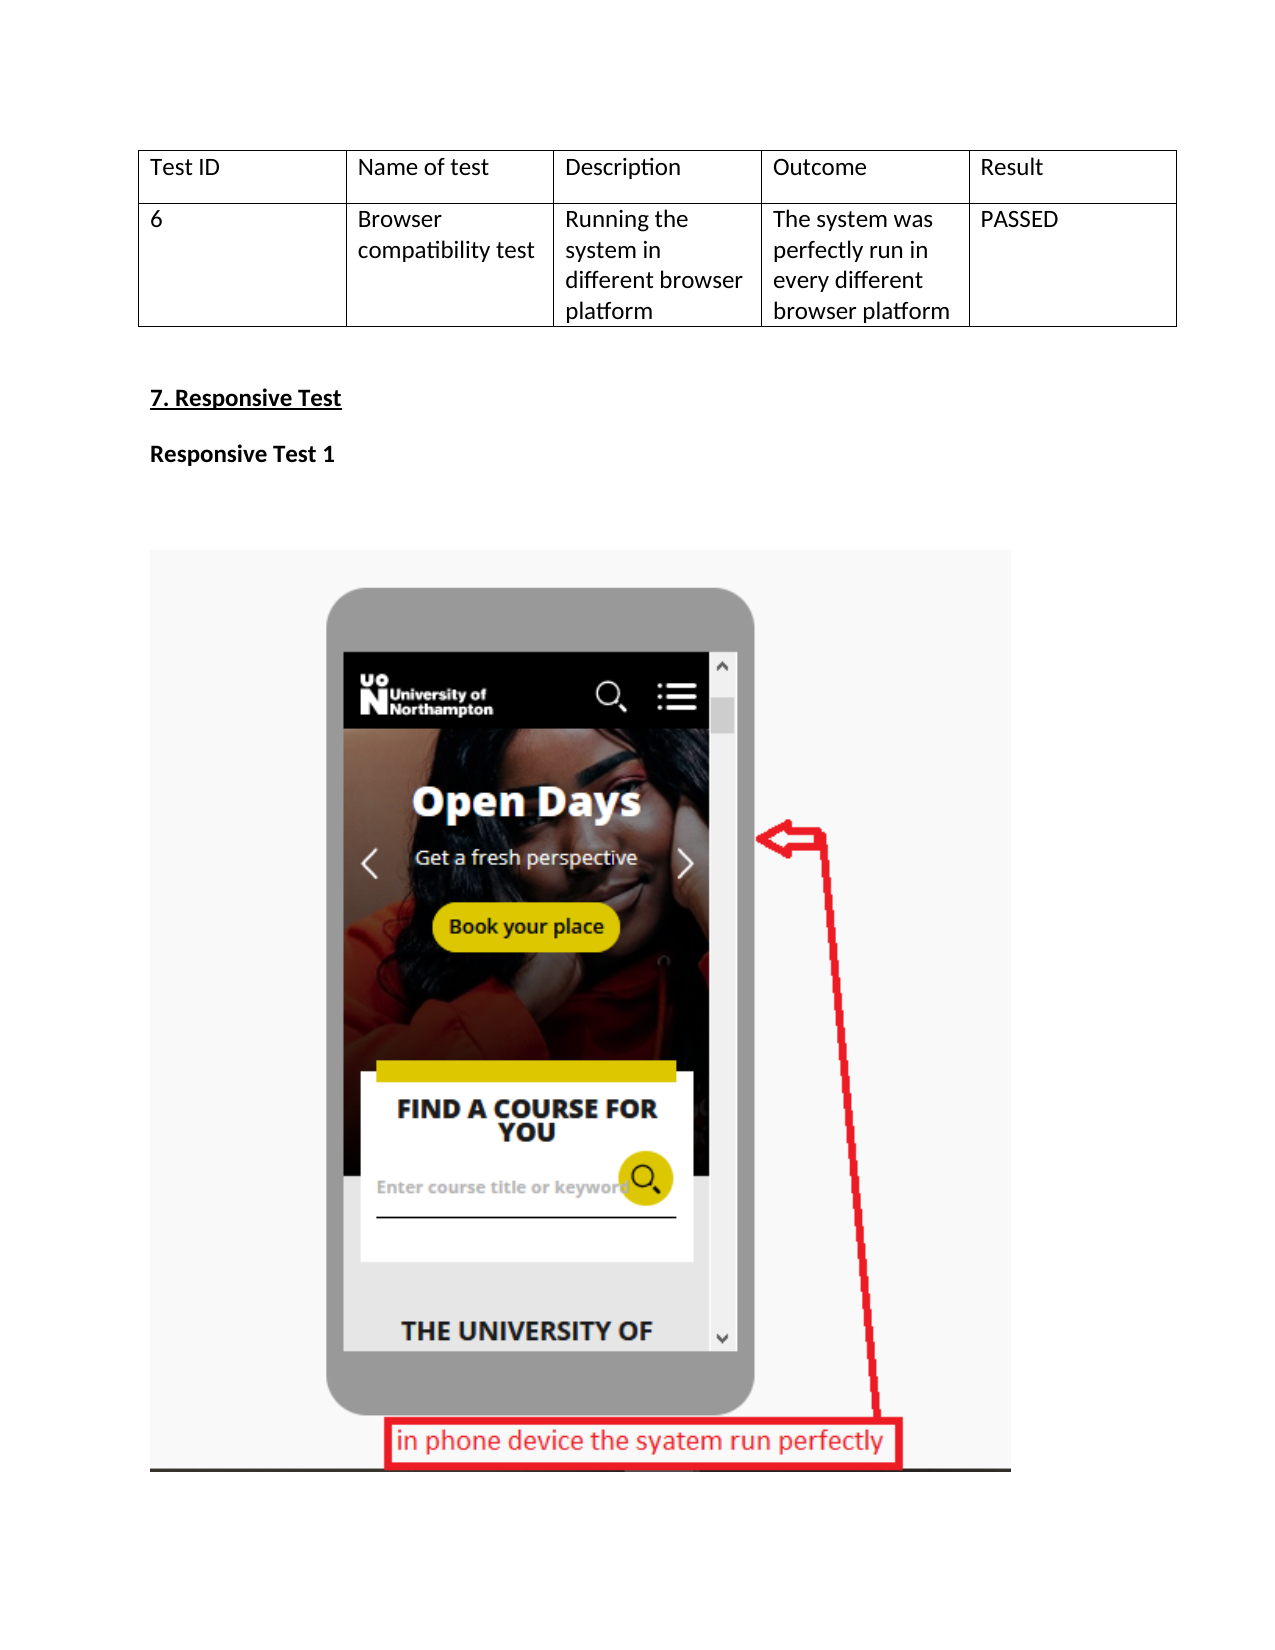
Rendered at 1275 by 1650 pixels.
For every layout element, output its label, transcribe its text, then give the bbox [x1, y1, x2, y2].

picture [150, 550, 1011, 1472]
table_header Name of test [347, 151, 553, 202]
table_cell PASSED [970, 204, 1176, 326]
table_header Test ID [139, 151, 346, 202]
table_cell The system was perfectly run in every different browser platform [762, 204, 969, 326]
table_cell Browser compatibility test [347, 204, 553, 326]
table_header Description [554, 151, 761, 202]
table_header Outcome [762, 151, 969, 202]
table_cell Running the system in different browser platform [554, 204, 761, 326]
text 7. Responsive Test [150, 382, 1125, 413]
table_header Result [970, 151, 1176, 202]
table_cell 6 [139, 204, 346, 326]
text Responsive Test 1 [150, 438, 1125, 469]
